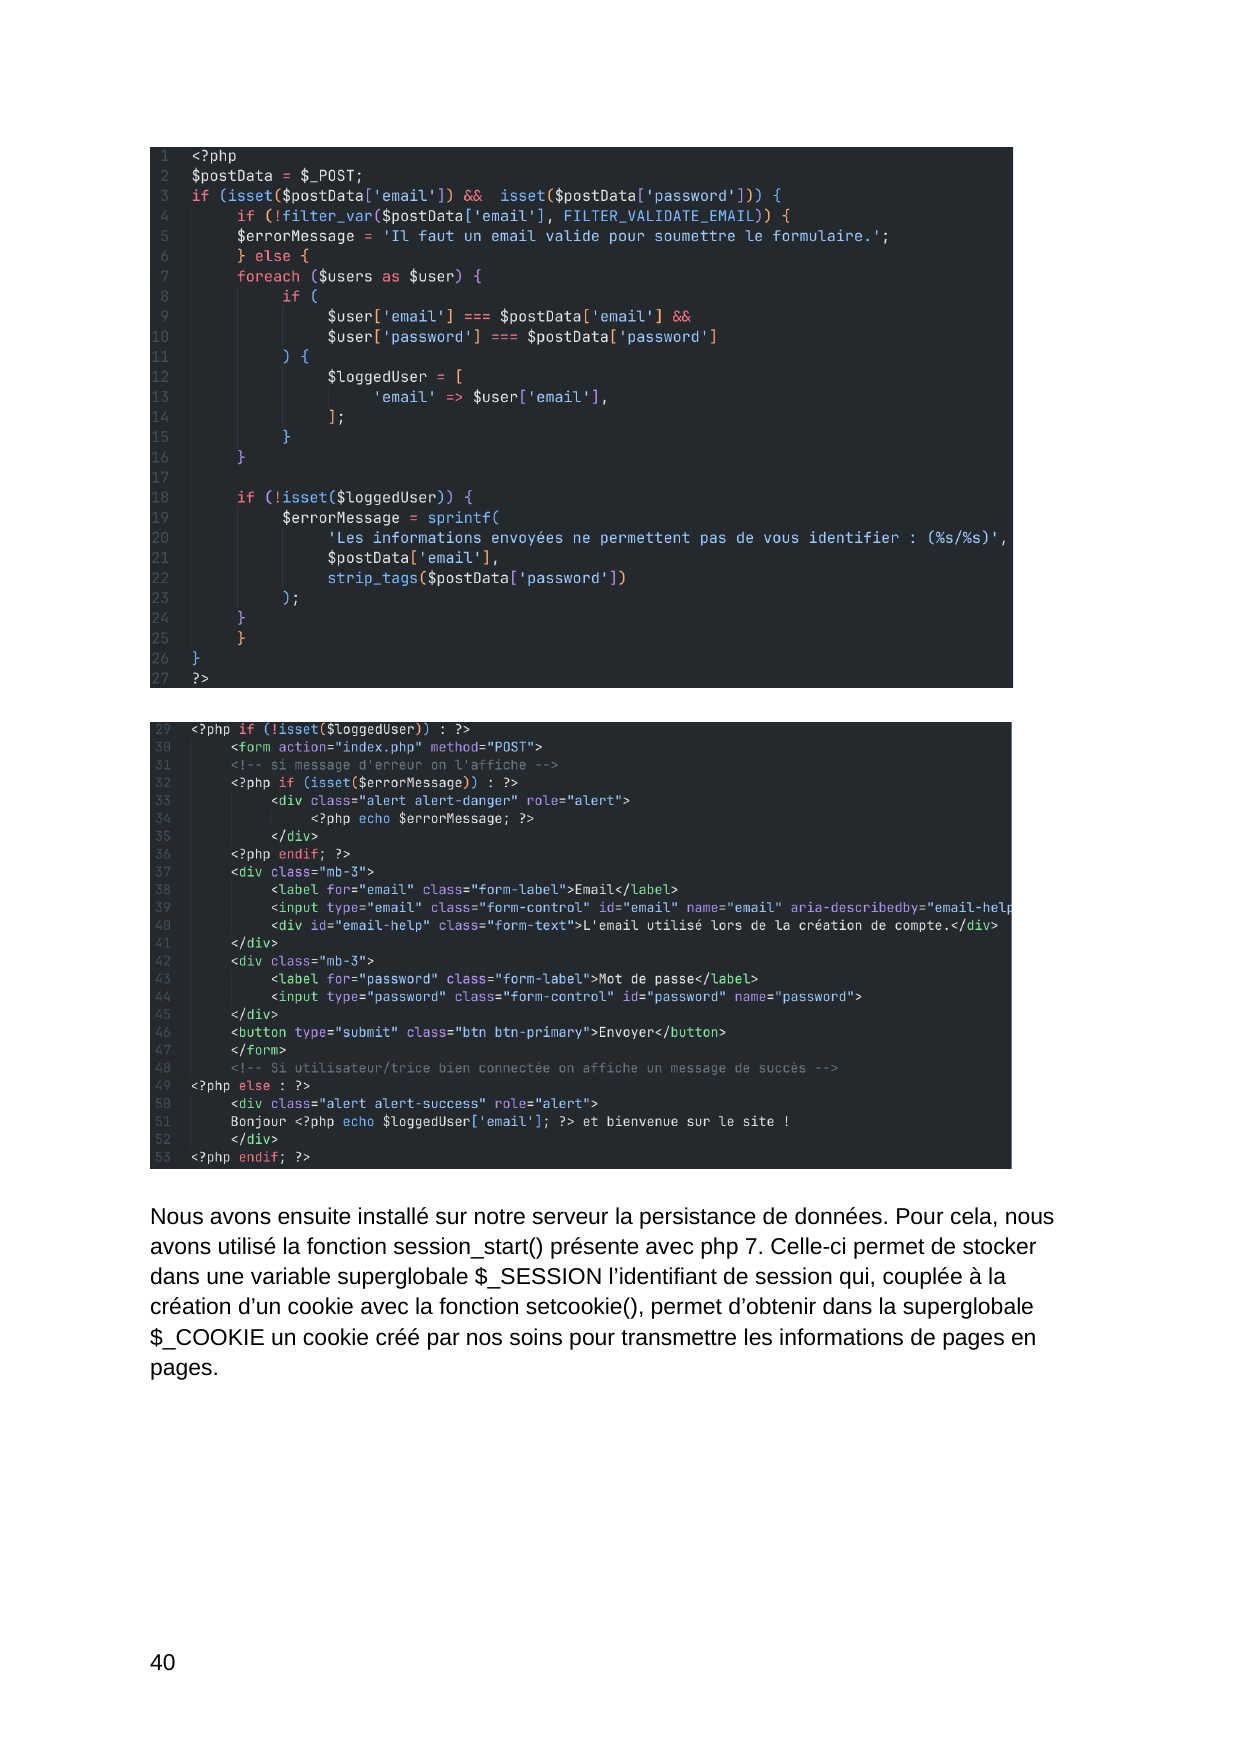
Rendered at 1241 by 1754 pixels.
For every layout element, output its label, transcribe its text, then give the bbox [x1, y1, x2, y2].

picture [150, 147, 1014, 688]
text Nous avons ensuite installé sur notre serveur la persistance de données. Pour cela, nous avons utilisé la fonction session_start() présente avec php 7. Celle-ci permet de stocker dans une variable superglobale $_SESSION l’identifiant de session qui, couplée à la création d’un cookie avec la fonction setcookie(), permet d’obtenir dans la superglobale $_COOKIE un cookie créé par nos soins pour transmettre les informations de pages en pages. [150, 1203, 1090, 1380]
picture [150, 722, 1012, 1169]
